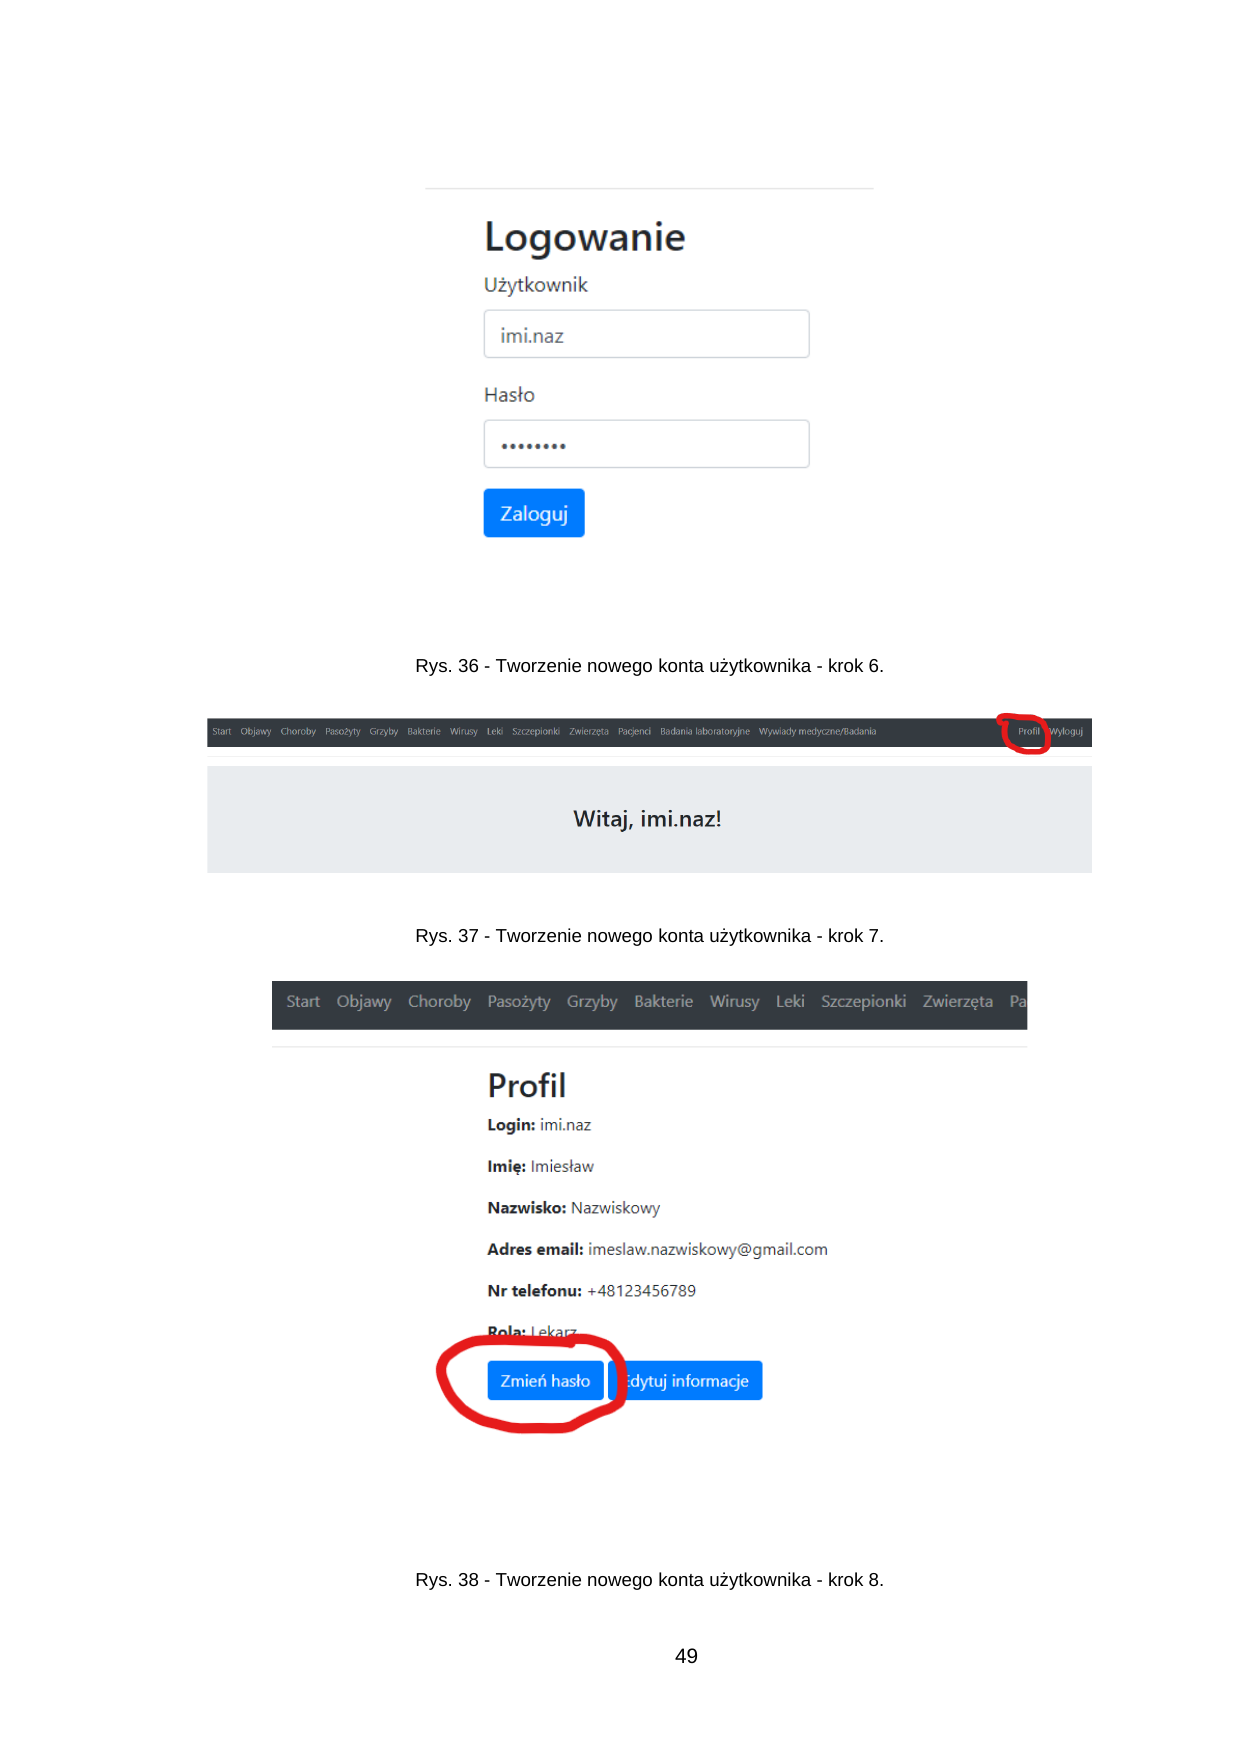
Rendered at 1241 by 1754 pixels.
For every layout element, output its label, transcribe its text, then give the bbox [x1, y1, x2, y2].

picture [425, 183, 874, 618]
text Rys. 36 - Tworzenie nowego konta użytkownika - krok 6. [207, 655, 1092, 677]
text Rys. 38 - Tworzenie nowego konta użytkownika - krok 8. [207, 1569, 1092, 1591]
picture [272, 981, 1028, 1534]
picture [207, 712, 1092, 889]
text Rys. 37 - Tworzenie nowego konta użytkownika - krok 7. [207, 924, 1092, 946]
